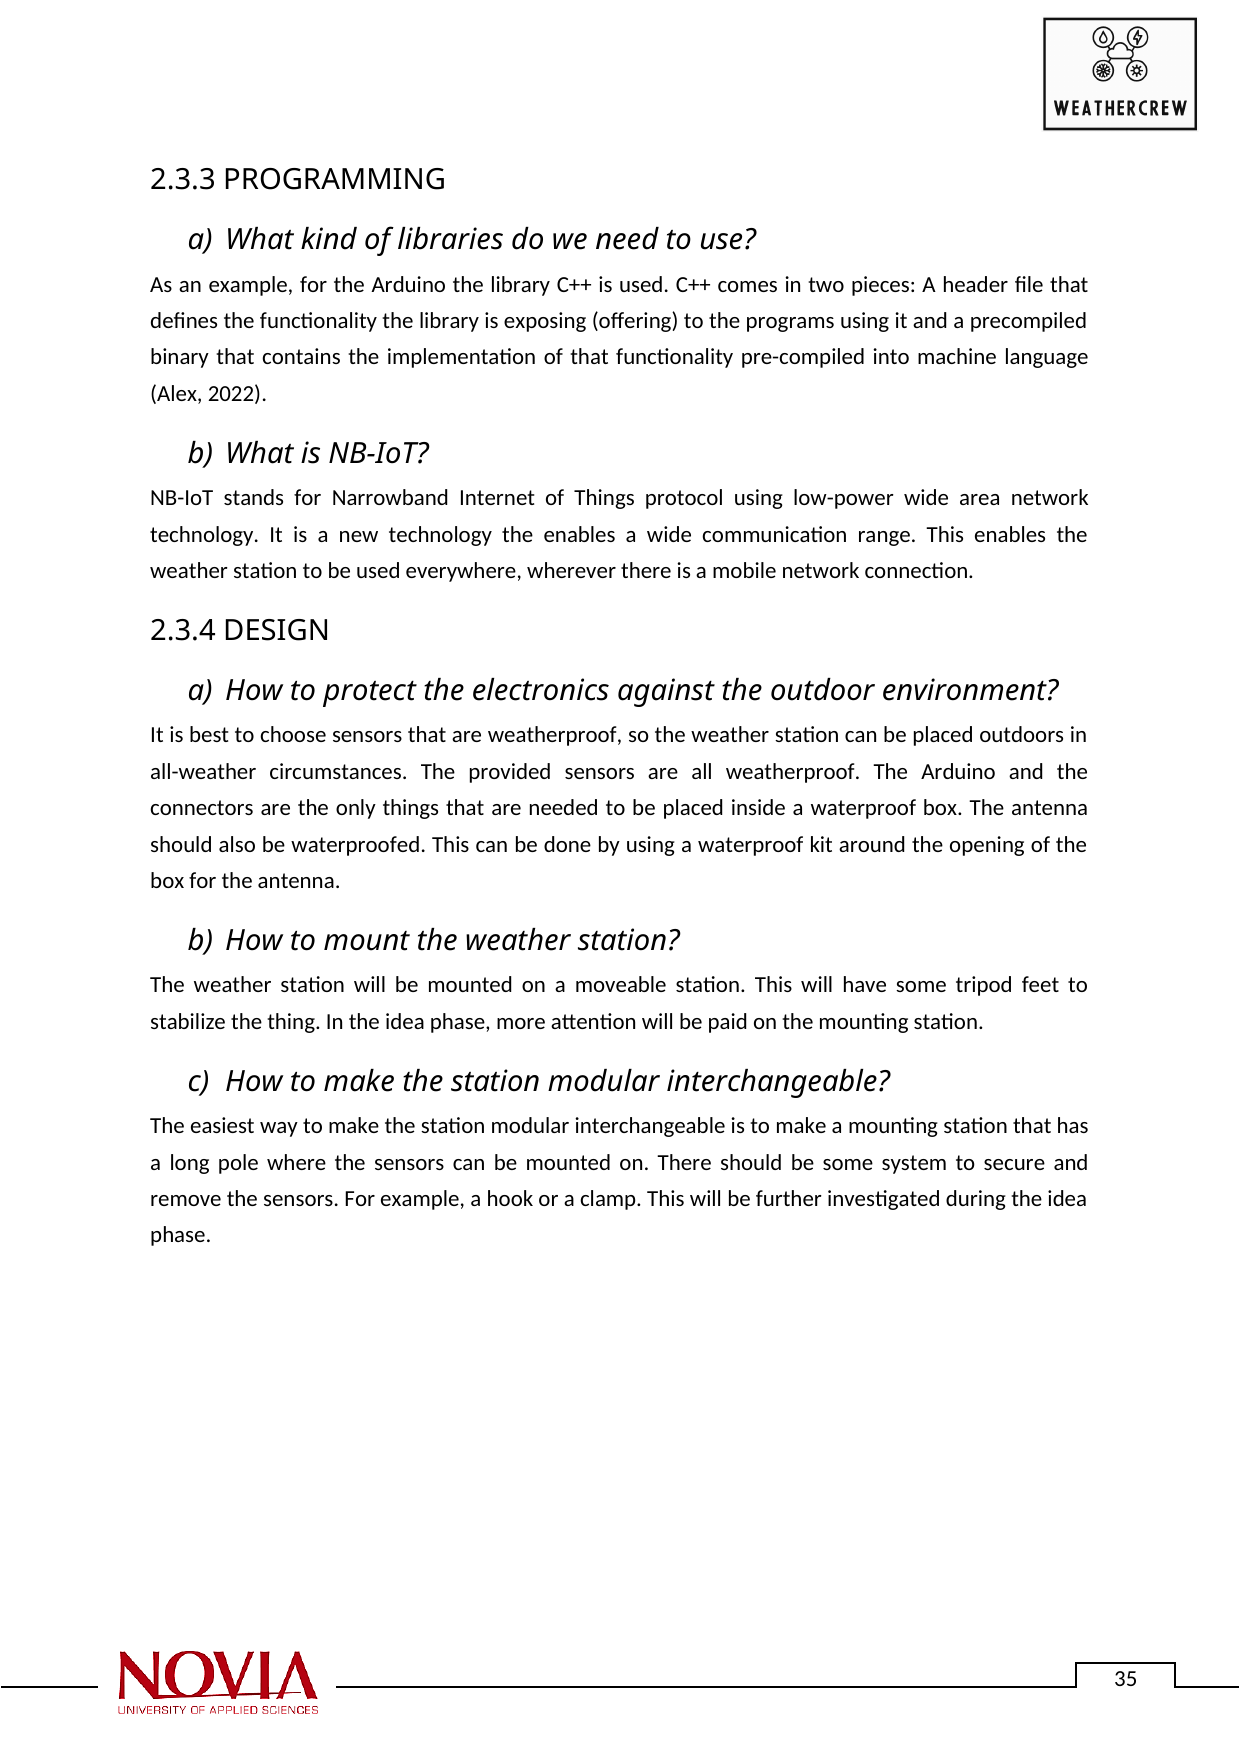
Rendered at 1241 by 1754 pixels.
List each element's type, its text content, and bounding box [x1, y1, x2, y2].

text The weather station will be mounted on a moveable station. This will have some tripod feet to stabilize the thing. In the idea phase, more attention will be paid on the mounting station. [150, 971, 1090, 1035]
picture [98, 1638, 336, 1724]
subtitle 2.3.3 Programming [150, 158, 1090, 198]
subtitle What is NB-IoT? [187, 432, 1090, 472]
subtitle How to make the station modular interchangeable? [187, 1060, 1090, 1100]
subtitle How to mount the weather station? [187, 919, 1090, 959]
subtitle How to protect the electronics against the outdoor environment? [187, 669, 1090, 709]
picture [1041, 16, 1199, 132]
subtitle 2.3.4 Design [150, 609, 1090, 649]
text It is best to choose sensors that are weatherproof, so the weather station can be placed outdoors in all-weather circumstances. The provided sensors are all weatherproof. The Arduino and the connectors are the only things that are needed to be placed inside a waterproof box. The antenna should also be waterproofed. This can be done by using a waterproof kit around the opening of the box for the antenna. [150, 721, 1090, 894]
text As an example, for the Arduino the library C++ is used. C++ comes in two pieces: A header file that defines the functionality the library is exposing (offering) to the programs using it and a precompiled binary that contains the implementation of that functionality pre-compiled into machine language . [150, 270, 1090, 407]
text The easiest way to make the station modular interchangeable is to make a mounting station that has a long pole where the sensors can be mounted on. There should be some system to secure and remove the sensors. For example, a hook or a clamp. This will be further investigated during the idea phase. [150, 1112, 1090, 1249]
text NB-IoT stands for Narrowband Internet of Things protocol using low-power wide area network technology. It is a new technology the enables a wide communication range. This enables the weather station to be used everywhere, wherever there is a mobile network connection. [150, 483, 1090, 584]
subtitle What kind of libraries do we need to use? [187, 218, 1090, 258]
